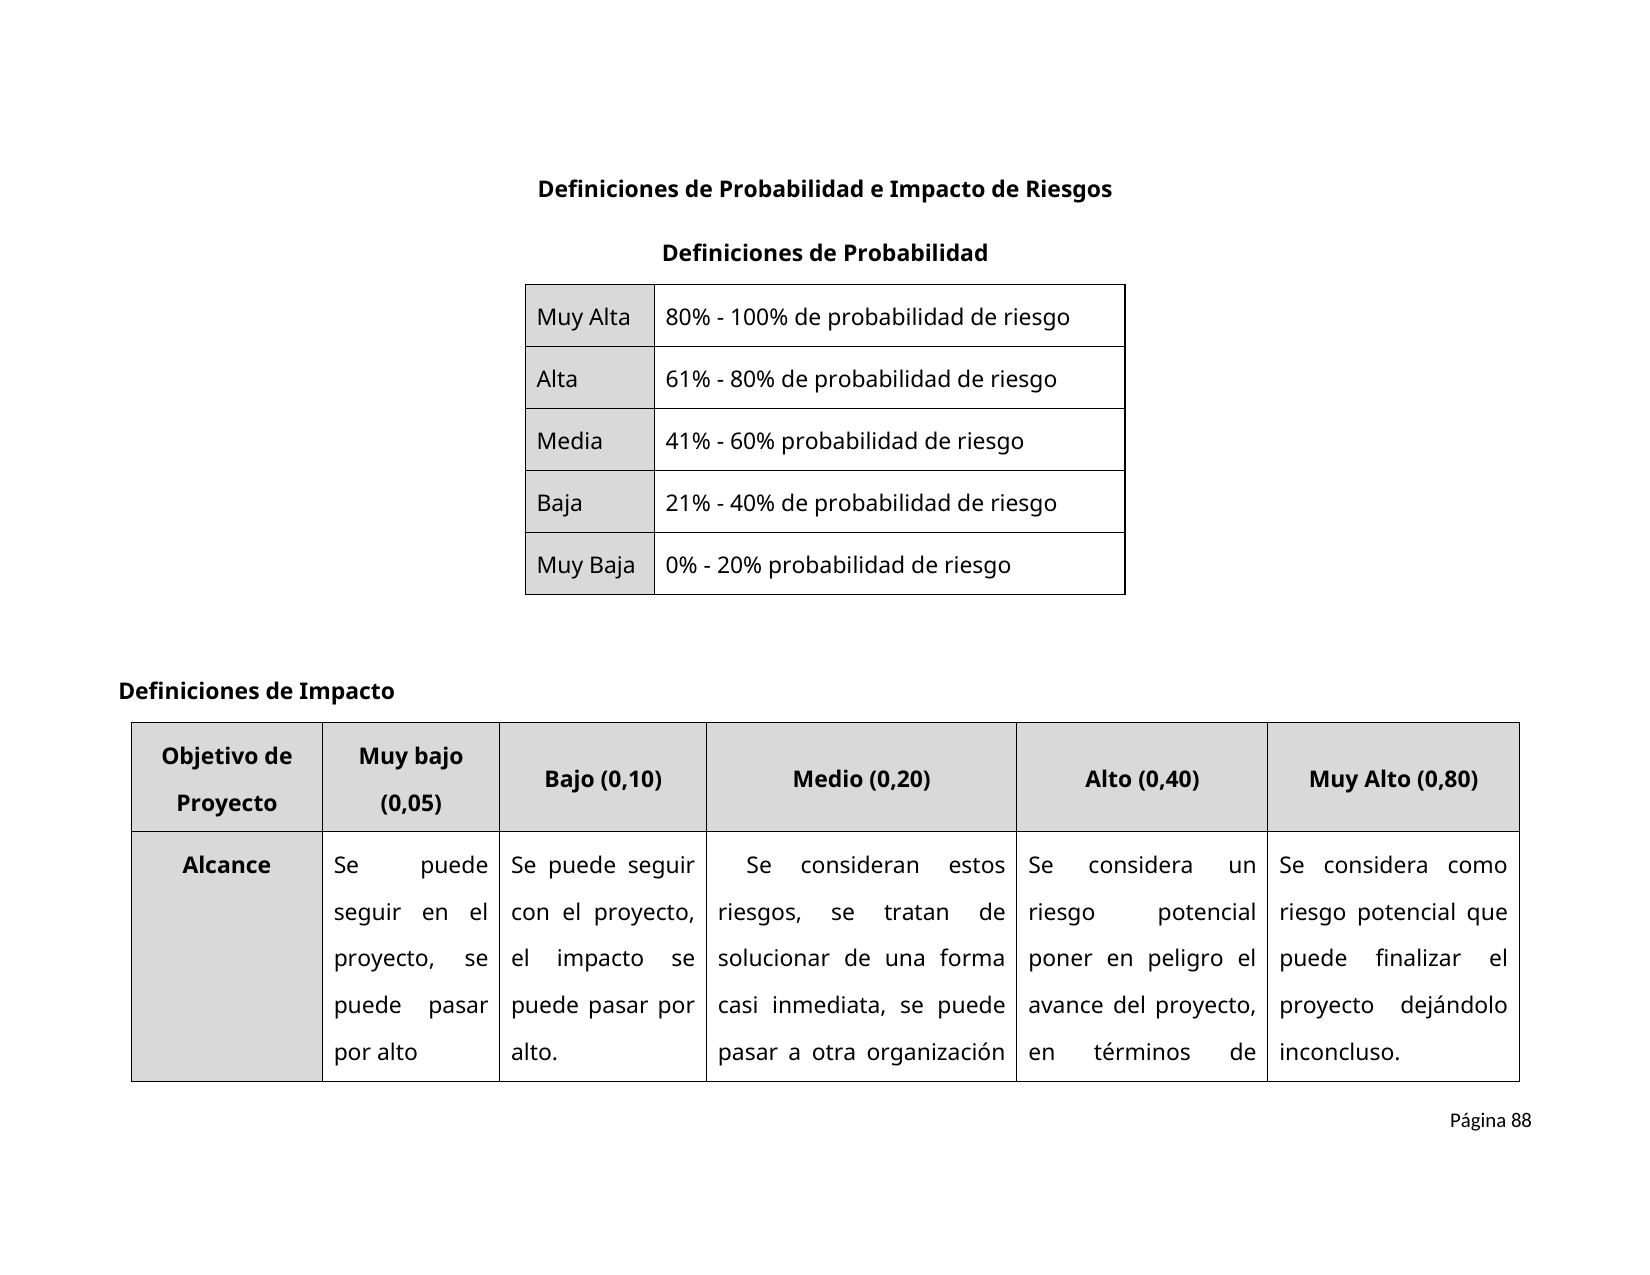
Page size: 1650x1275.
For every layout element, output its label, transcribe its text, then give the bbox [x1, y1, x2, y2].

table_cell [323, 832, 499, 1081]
table_header Muy bajo (0,05) [323, 723, 499, 831]
table_cell 21% - 40% de probabilidad de riesgo [655, 471, 1124, 532]
text Definiciones de Probabilidad e Impacto de Riesgos [118, 173, 1532, 204]
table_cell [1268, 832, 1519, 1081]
table_header 80% - 100% de probabilidad de riesgo [655, 285, 1124, 346]
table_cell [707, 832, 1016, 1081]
table_cell 41% - 60% probabilidad de riesgo [655, 409, 1124, 470]
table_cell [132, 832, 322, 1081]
table_cell 0% - 20% probabilidad de riesgo [655, 533, 1124, 594]
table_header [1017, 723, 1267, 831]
table_cell Alta [526, 347, 654, 408]
table_cell Media [526, 409, 654, 470]
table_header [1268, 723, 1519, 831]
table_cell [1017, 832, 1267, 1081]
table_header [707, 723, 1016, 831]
table_header Objetivo de Proyecto [132, 723, 322, 831]
table_cell Baja [526, 471, 654, 532]
table_header Bajo (0,10) [500, 723, 706, 831]
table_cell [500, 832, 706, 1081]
table_cell Muy Baja [526, 533, 654, 594]
text Definiciones de Impacto [118, 675, 1532, 706]
text Definiciones de Probabilidad [118, 237, 1532, 268]
table_cell 61% - 80% de probabilidad de riesgo [655, 347, 1124, 408]
table_header Muy Alta [526, 285, 654, 346]
